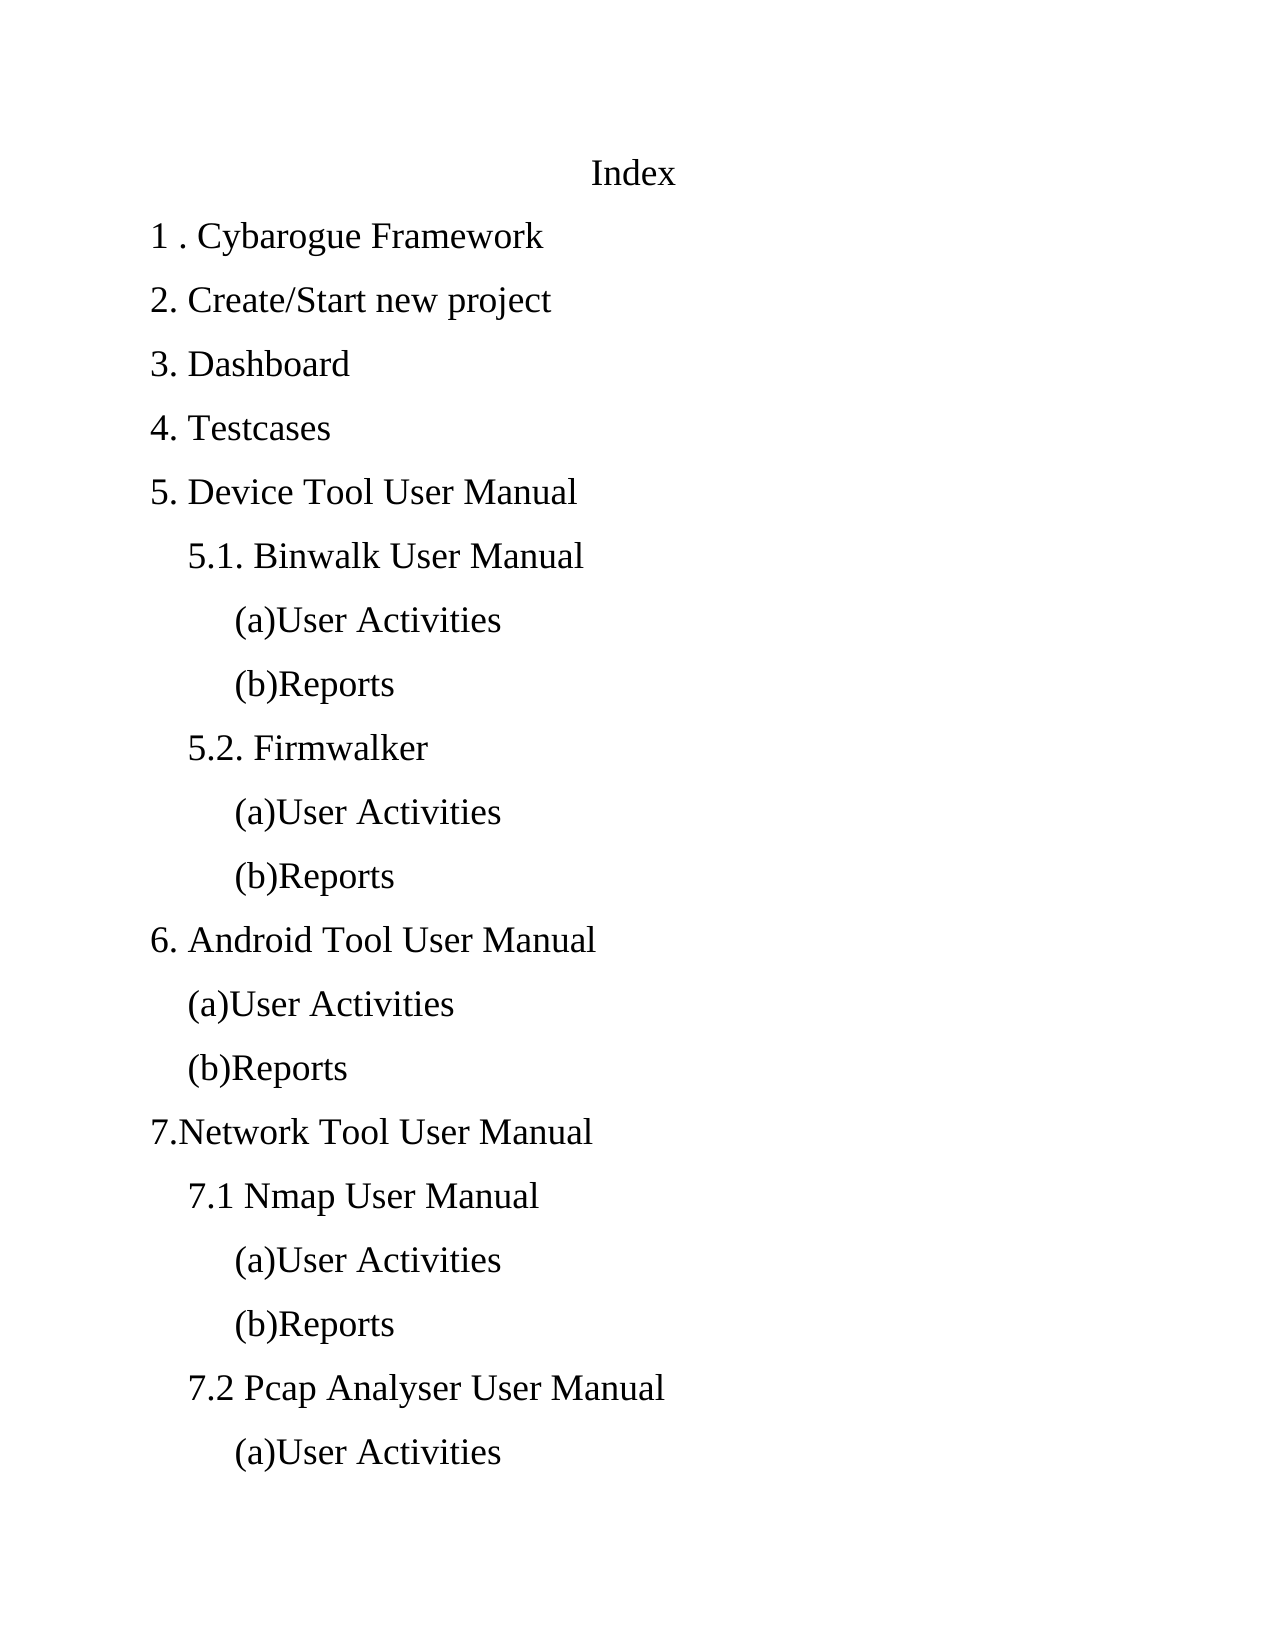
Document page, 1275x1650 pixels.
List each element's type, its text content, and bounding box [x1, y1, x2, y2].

text (b)Reports [150, 662, 1125, 705]
text 7.1 Nmap User Manual [150, 1173, 1125, 1216]
text (a)User Activities [150, 598, 1125, 641]
text 7.2 Pcap Analyser User Manual [150, 1365, 1125, 1408]
text (b)Reports [150, 1301, 1125, 1344]
text 1 . Cybarogue Framework [150, 214, 1125, 257]
text (a)User Activities [150, 981, 1125, 1024]
text 6. Android Tool User Manual [150, 917, 1125, 961]
text (a)User Activities [150, 789, 1125, 833]
text 2. Create/Start new project [150, 278, 1125, 321]
text (b)Reports [150, 1045, 1125, 1088]
text (a)User Activities [150, 1429, 1125, 1472]
text Index [225, 150, 1125, 193]
text 5.2. Firmwalker [150, 726, 1125, 769]
text 3. Dashboard [150, 342, 1125, 385]
text (a)User Activities [150, 1237, 1125, 1280]
text 5. Device Tool User Manual [150, 470, 1125, 513]
text 4. Testcases [150, 406, 1125, 449]
text (b)Reports [150, 853, 1125, 897]
text 5.1. Binwalk User Manual [150, 534, 1125, 577]
text 7.Network Tool User Manual [150, 1109, 1125, 1152]
